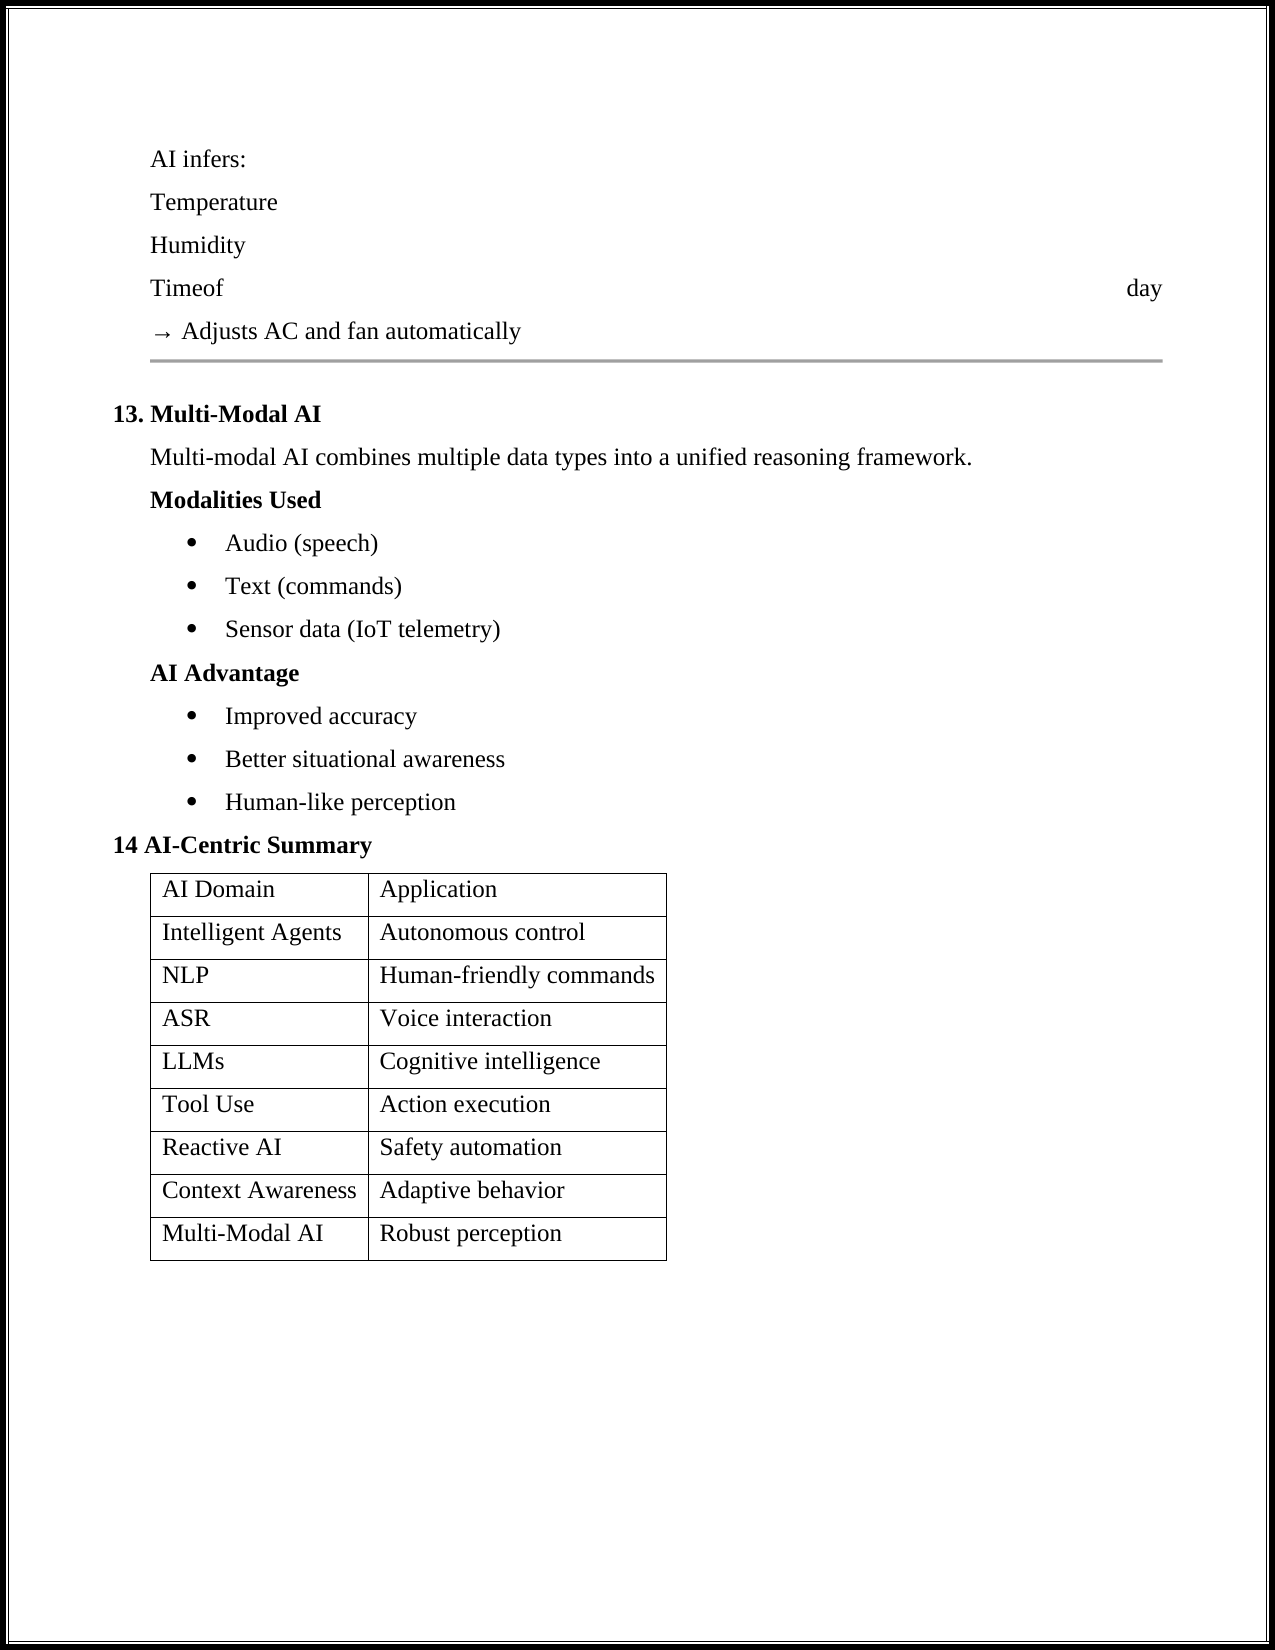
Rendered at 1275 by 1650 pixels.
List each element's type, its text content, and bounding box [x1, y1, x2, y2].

table_cell Tool Use [151, 1089, 368, 1131]
table_header AI Domain [151, 874, 368, 916]
table_cell Context Awareness [151, 1175, 368, 1217]
list Sensor data (IoT telemetry) [187, 614, 1162, 643]
table_header Application [369, 874, 666, 916]
table_cell Reactive AI [151, 1132, 368, 1174]
text Humidity [150, 230, 1162, 259]
text Modalities Used [150, 485, 1162, 514]
table_cell Voice interaction [369, 1003, 666, 1045]
table_cell Action execution [369, 1089, 666, 1131]
table_cell Safety automation [369, 1132, 666, 1174]
table_cell Human-friendly commands [369, 960, 666, 1002]
text Temperature [150, 187, 1162, 216]
table_cell Multi-Modal AI [151, 1218, 368, 1259]
table_cell NLP [151, 960, 368, 1002]
list Better situational awareness [187, 744, 1162, 773]
table_cell Intelligent Agents [151, 917, 368, 959]
list Human-like perception [187, 787, 1162, 816]
list Text (commands) [187, 571, 1162, 600]
table_cell Robust perception [369, 1218, 666, 1259]
list Audio (speech) [187, 528, 1162, 557]
table_cell LLMs [151, 1046, 368, 1088]
subtitle 14 AI-Centric Summary [113, 830, 1162, 859]
text Timeof day → Adjusts AC and fan automatically [150, 273, 1162, 345]
table_cell Adaptive behavior [369, 1175, 666, 1217]
subtitle 13. Multi-Modal AI [113, 399, 1162, 428]
table_cell Autonomous control [369, 917, 666, 959]
text AI infers: [150, 144, 1162, 172]
table_cell ASR [151, 1003, 368, 1045]
list Improved accuracy [187, 701, 1162, 729]
text Multi-modal AI combines multiple data types into a unified reasoning framework. [150, 442, 1162, 471]
text AI Advantage [150, 658, 1162, 686]
table_cell Cognitive intelligence [369, 1046, 666, 1088]
